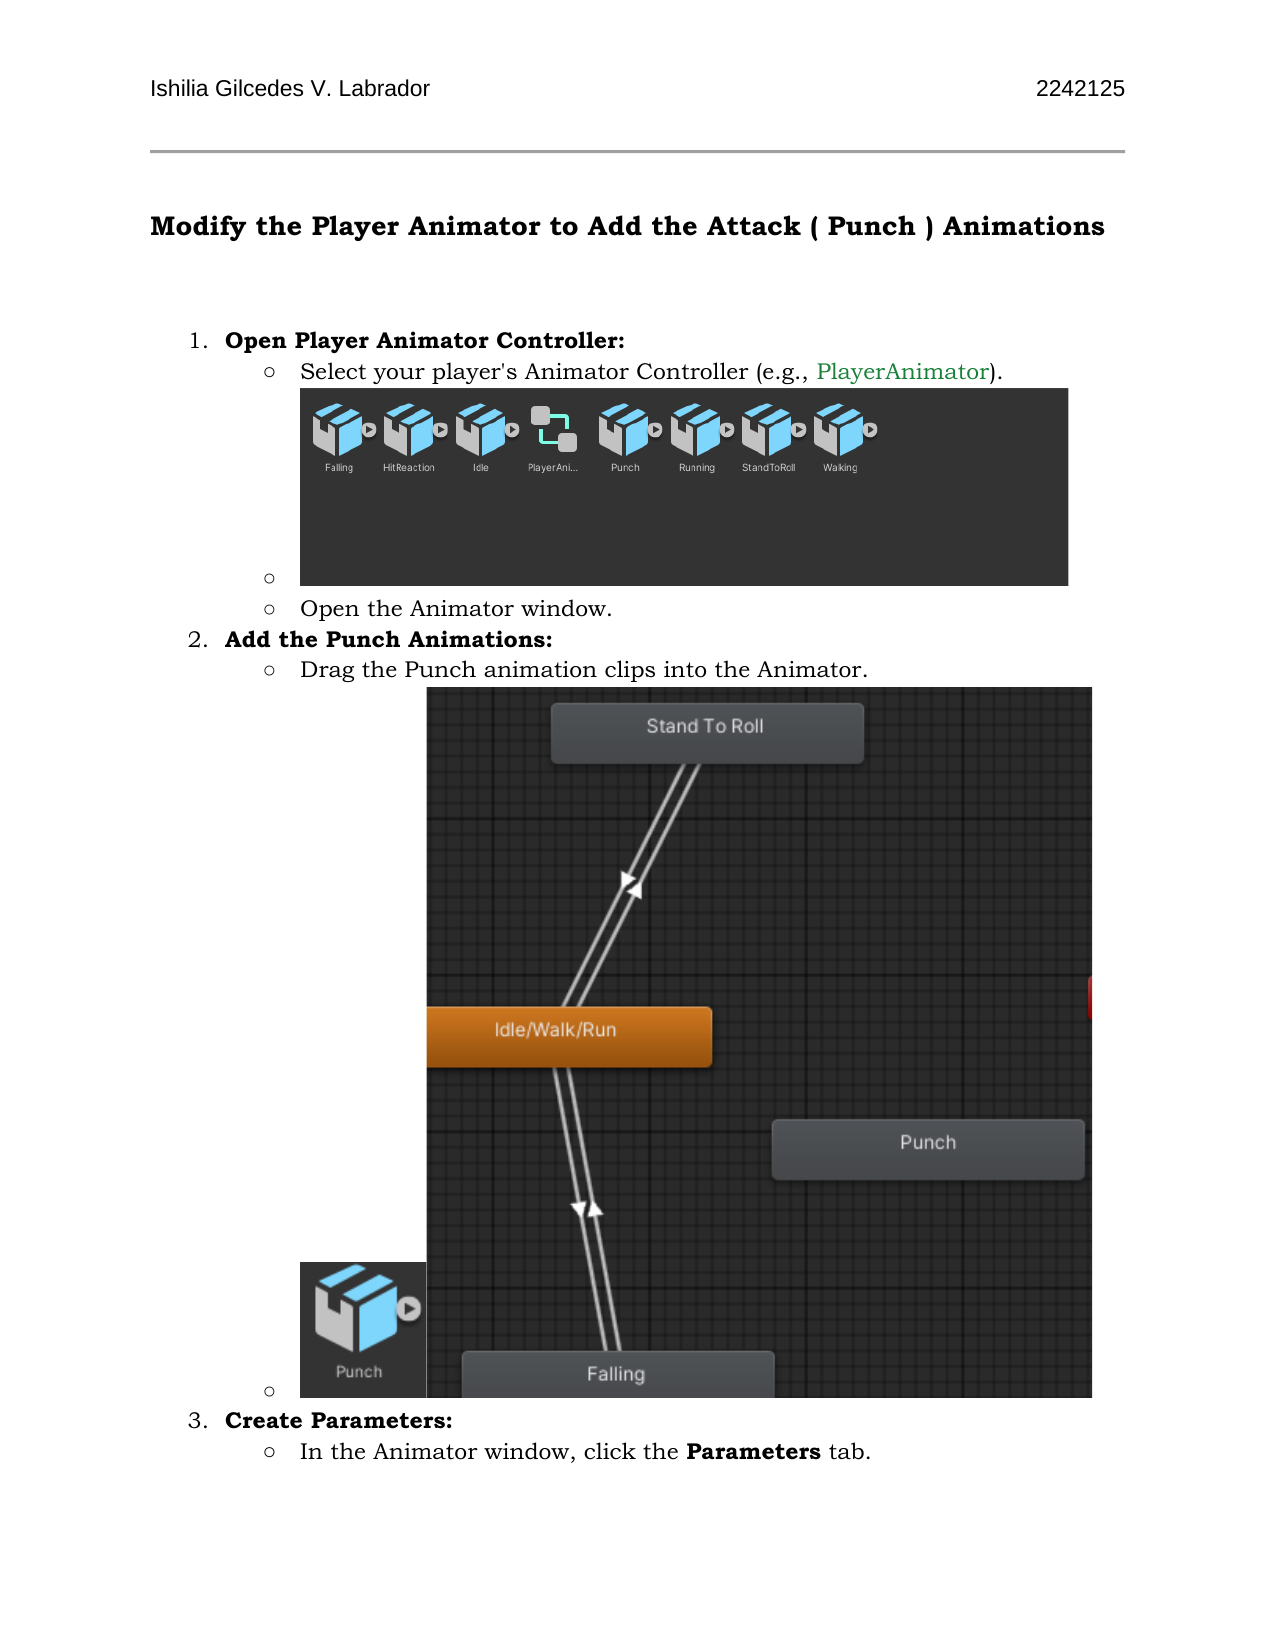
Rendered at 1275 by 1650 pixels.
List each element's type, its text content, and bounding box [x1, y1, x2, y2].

list Create Parameters: [187, 1407, 1125, 1434]
list Add the Punch Animations: [187, 625, 1125, 652]
picture [300, 687, 1093, 1398]
list In the Animator window, click the Parameters tab. [262, 1438, 1125, 1465]
subtitle Modify the Player Animator to Add the Attack ( Punch ) Animations [150, 209, 1125, 241]
list Open Player Animator Controller: [187, 327, 1125, 353]
list Drag the Punch animation clips into the Animator. [262, 656, 1125, 683]
picture [300, 388, 1069, 586]
list Open the Animator window. [262, 594, 1125, 621]
list Select your player's Animator Controller (e.g., PlayerAnimator). [262, 357, 1125, 384]
